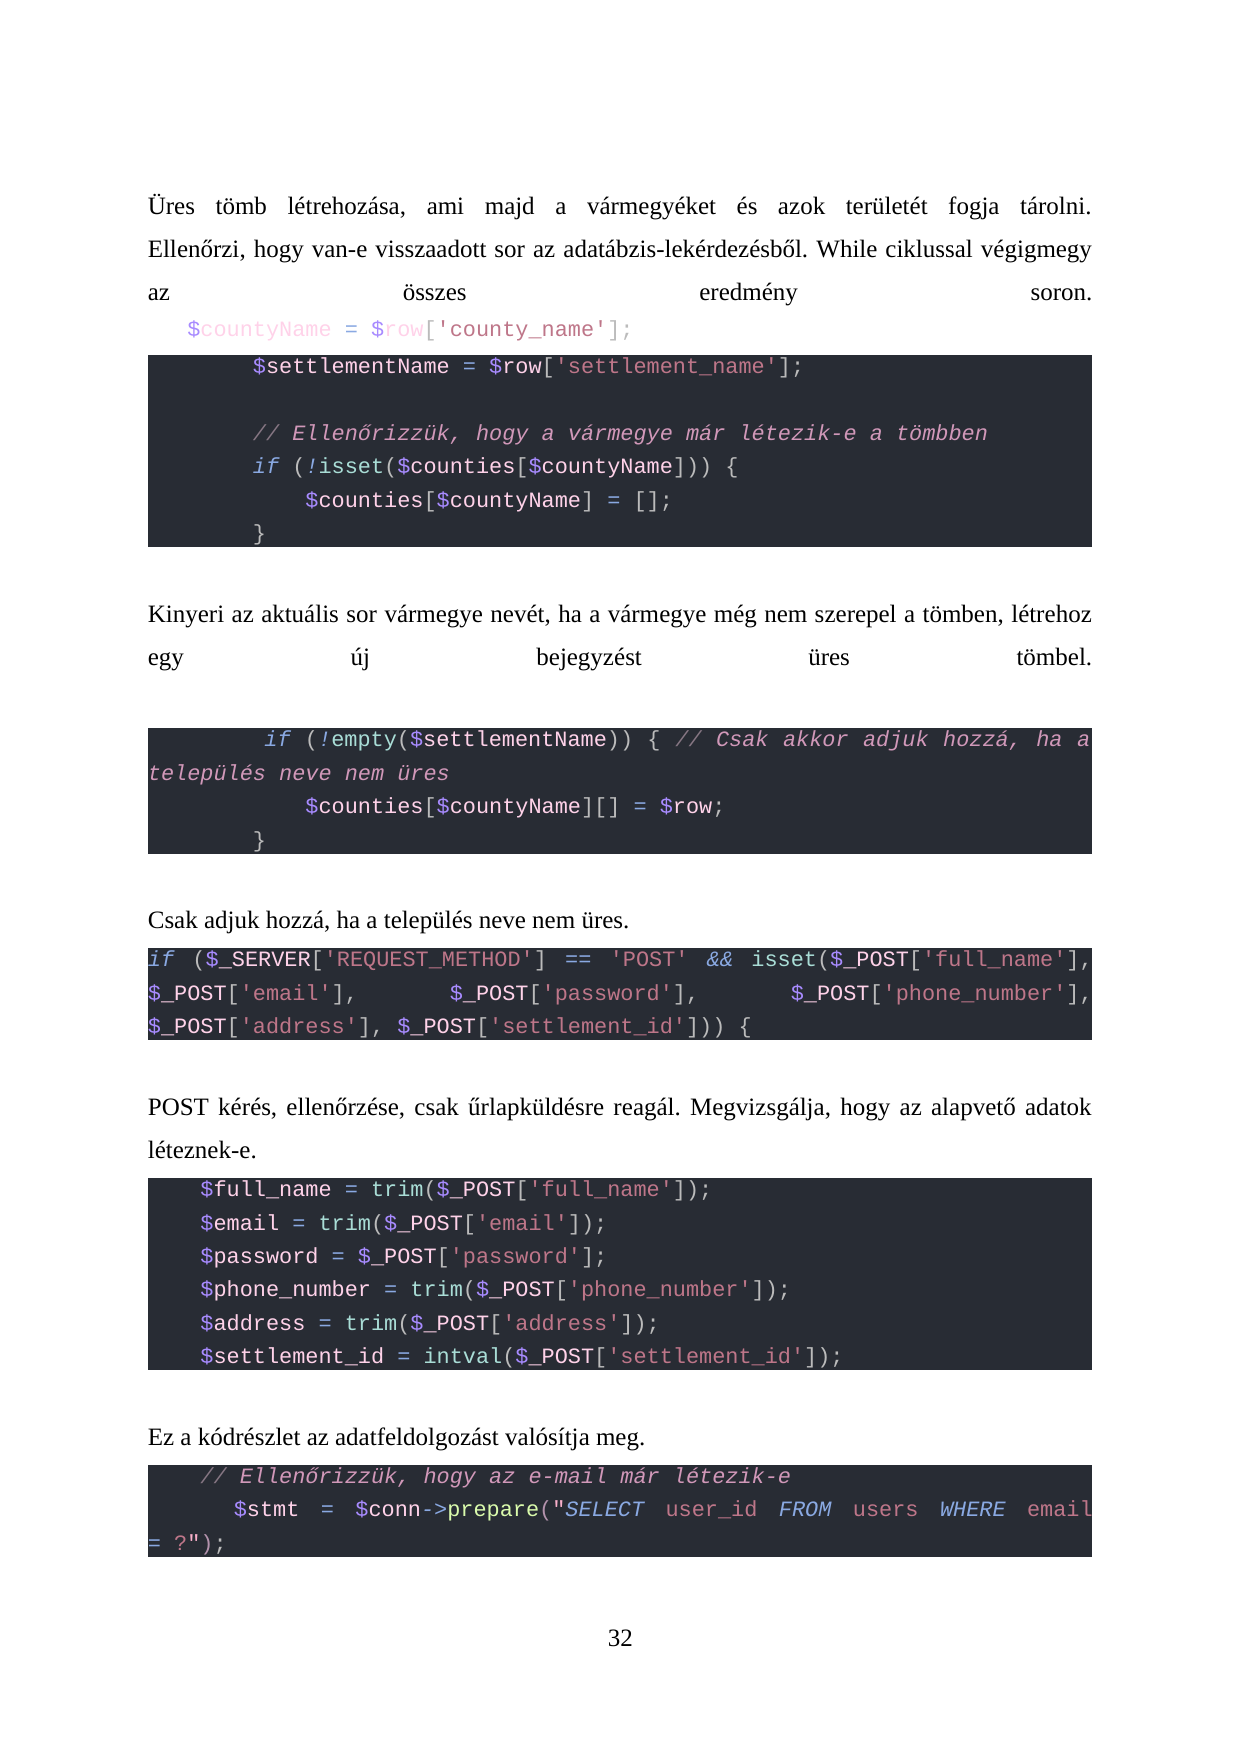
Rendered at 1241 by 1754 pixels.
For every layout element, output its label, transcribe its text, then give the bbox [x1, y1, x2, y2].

text $phone_number = trim($_POST['phone_number']); [148, 1278, 1092, 1303]
text $password = $_POST['password']; [148, 1245, 1092, 1270]
text $counties[$countyName][] = $row; [148, 795, 1092, 820]
text // Ellenőrizzük, hogy az e-mail már létezik-e [148, 1465, 1092, 1490]
text if ($_SERVER['REQUEST_METHOD'] == 'POST' && isset($_POST['full_name'], $_POST['email'], $_POST['password'], $_POST['phone_number'], $_POST['address'], $_POST['settlement_id'])) { [148, 948, 1092, 1040]
text } [148, 829, 1092, 854]
text $address = trim($_POST['address']); [148, 1312, 1092, 1337]
text $counties[$countyName] = []; [148, 489, 1092, 514]
text $stmt = $conn->prepare("SELECT user_id FROM users WHERE email = ?"); [148, 1498, 1092, 1557]
text // Ellenőrizzük, hogy a vármegye már létezik-e a tömbben [148, 422, 1092, 447]
text $settlementName = $row['settlement_name']; [148, 355, 1092, 380]
text if (!empty($settlementName)) { // Csak akkor adjuk hozzá, ha a település neve nem üres [148, 728, 1092, 787]
text Üres tömb létrehozása, ami majd a vármegyéket és azok területét fogja tárolni. Ellenőrzi, hogy van-e visszaadott sor az adatábzis-lekérdezésből. While ciklussal végigmegy az összes eredmény soron. $countyName = $row['county_name']; [148, 191, 1092, 343]
text $email = trim($_POST['email']); [148, 1212, 1092, 1236]
text Csak adjuk hozzá, ha a település neve nem üres. [148, 905, 1092, 934]
text $full_name = trim($_POST['full_name']); [148, 1178, 1092, 1203]
text if (!isset($counties[$countyName])) { [148, 456, 1092, 481]
text POST kérés, ellenőrzése, csak űrlapküldésre reagál. Megvizsgálja, hogy az alapvető adatok léteznek-e. [148, 1049, 1092, 1164]
text Ez a kódrészlet az adatfeldolgozást valósítja meg. [148, 1422, 1092, 1451]
text Kinyeri az aktuális sor vármegye nevét, ha a vármegye még nem szerepel a tömben, létrehoz egy új bejegyzést üres tömbel. [148, 556, 1092, 714]
text } [148, 523, 1092, 547]
text $settlement_id = intval($_POST['settlement_id']); [148, 1345, 1092, 1370]
